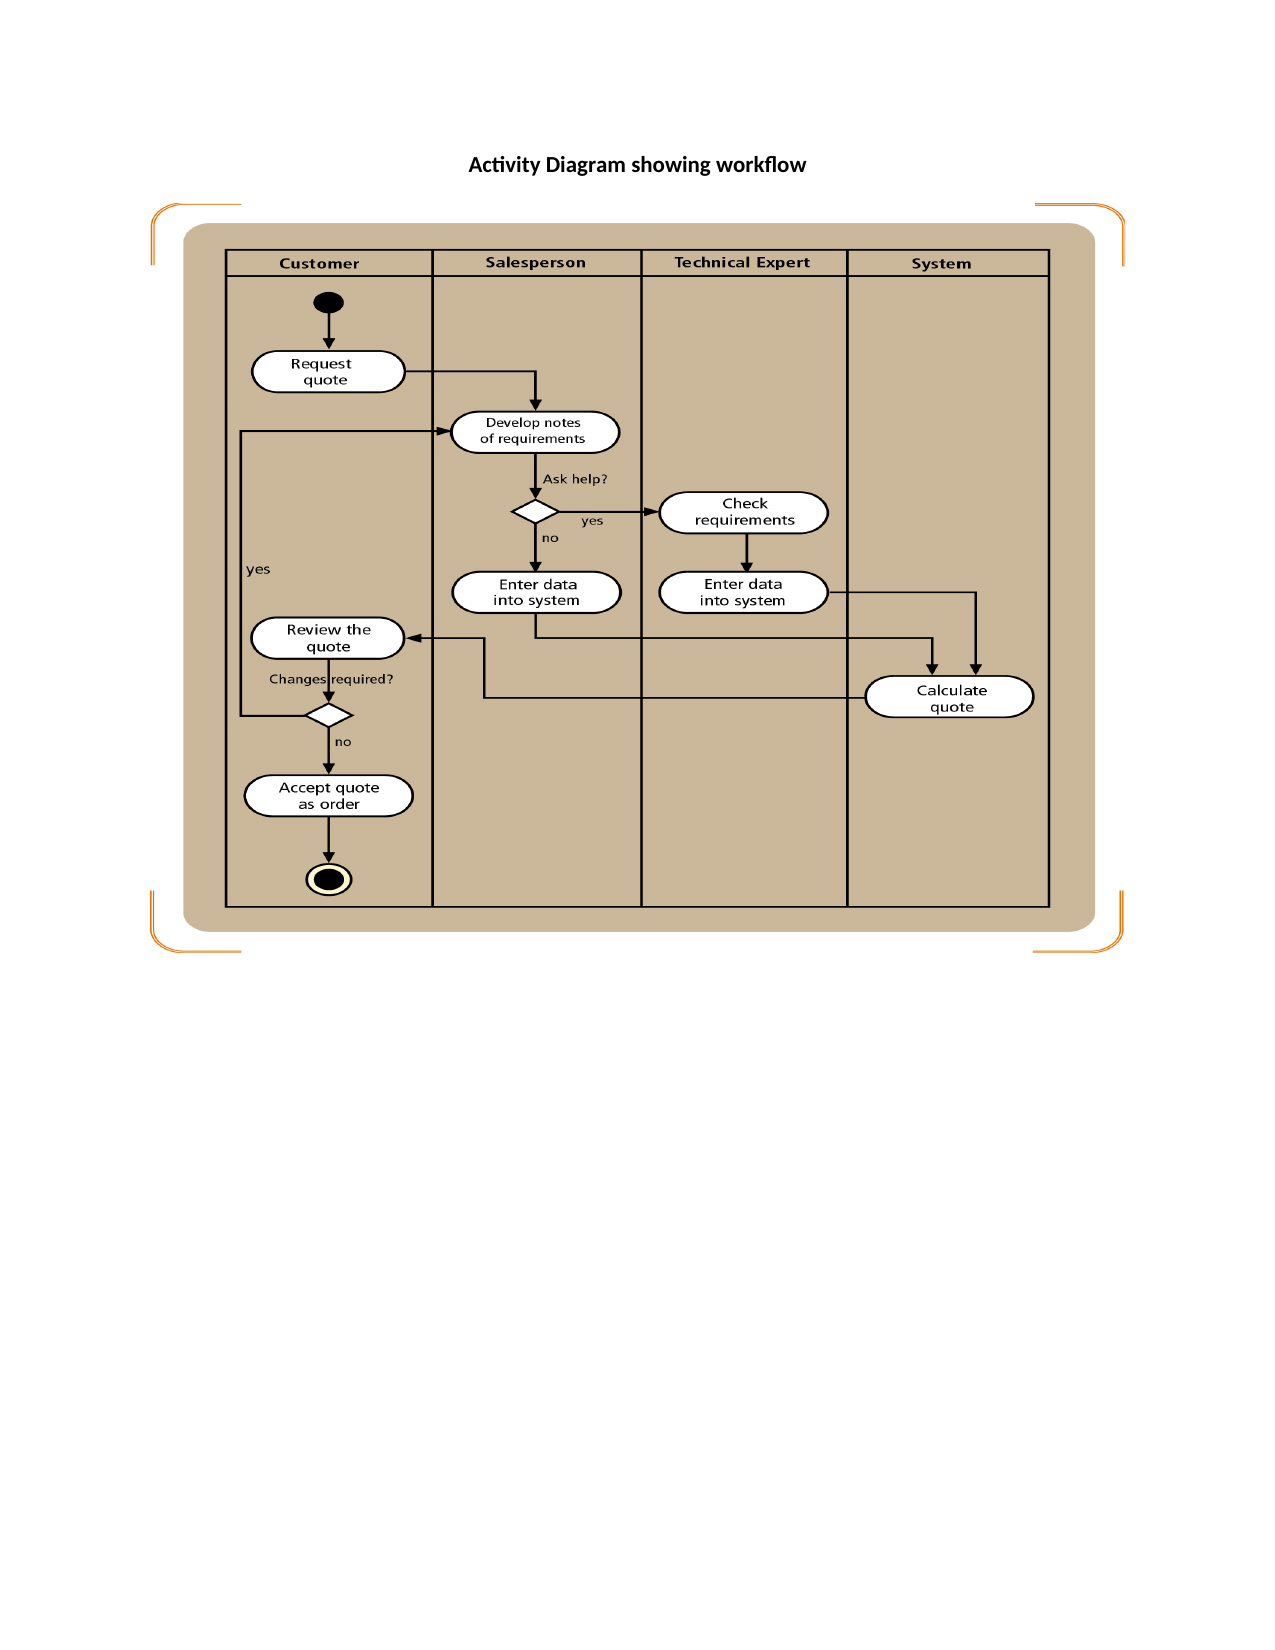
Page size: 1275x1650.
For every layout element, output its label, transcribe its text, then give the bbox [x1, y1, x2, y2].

text Activity Diagram showing workflow [150, 150, 1125, 178]
picture [150, 203, 1125, 953]
